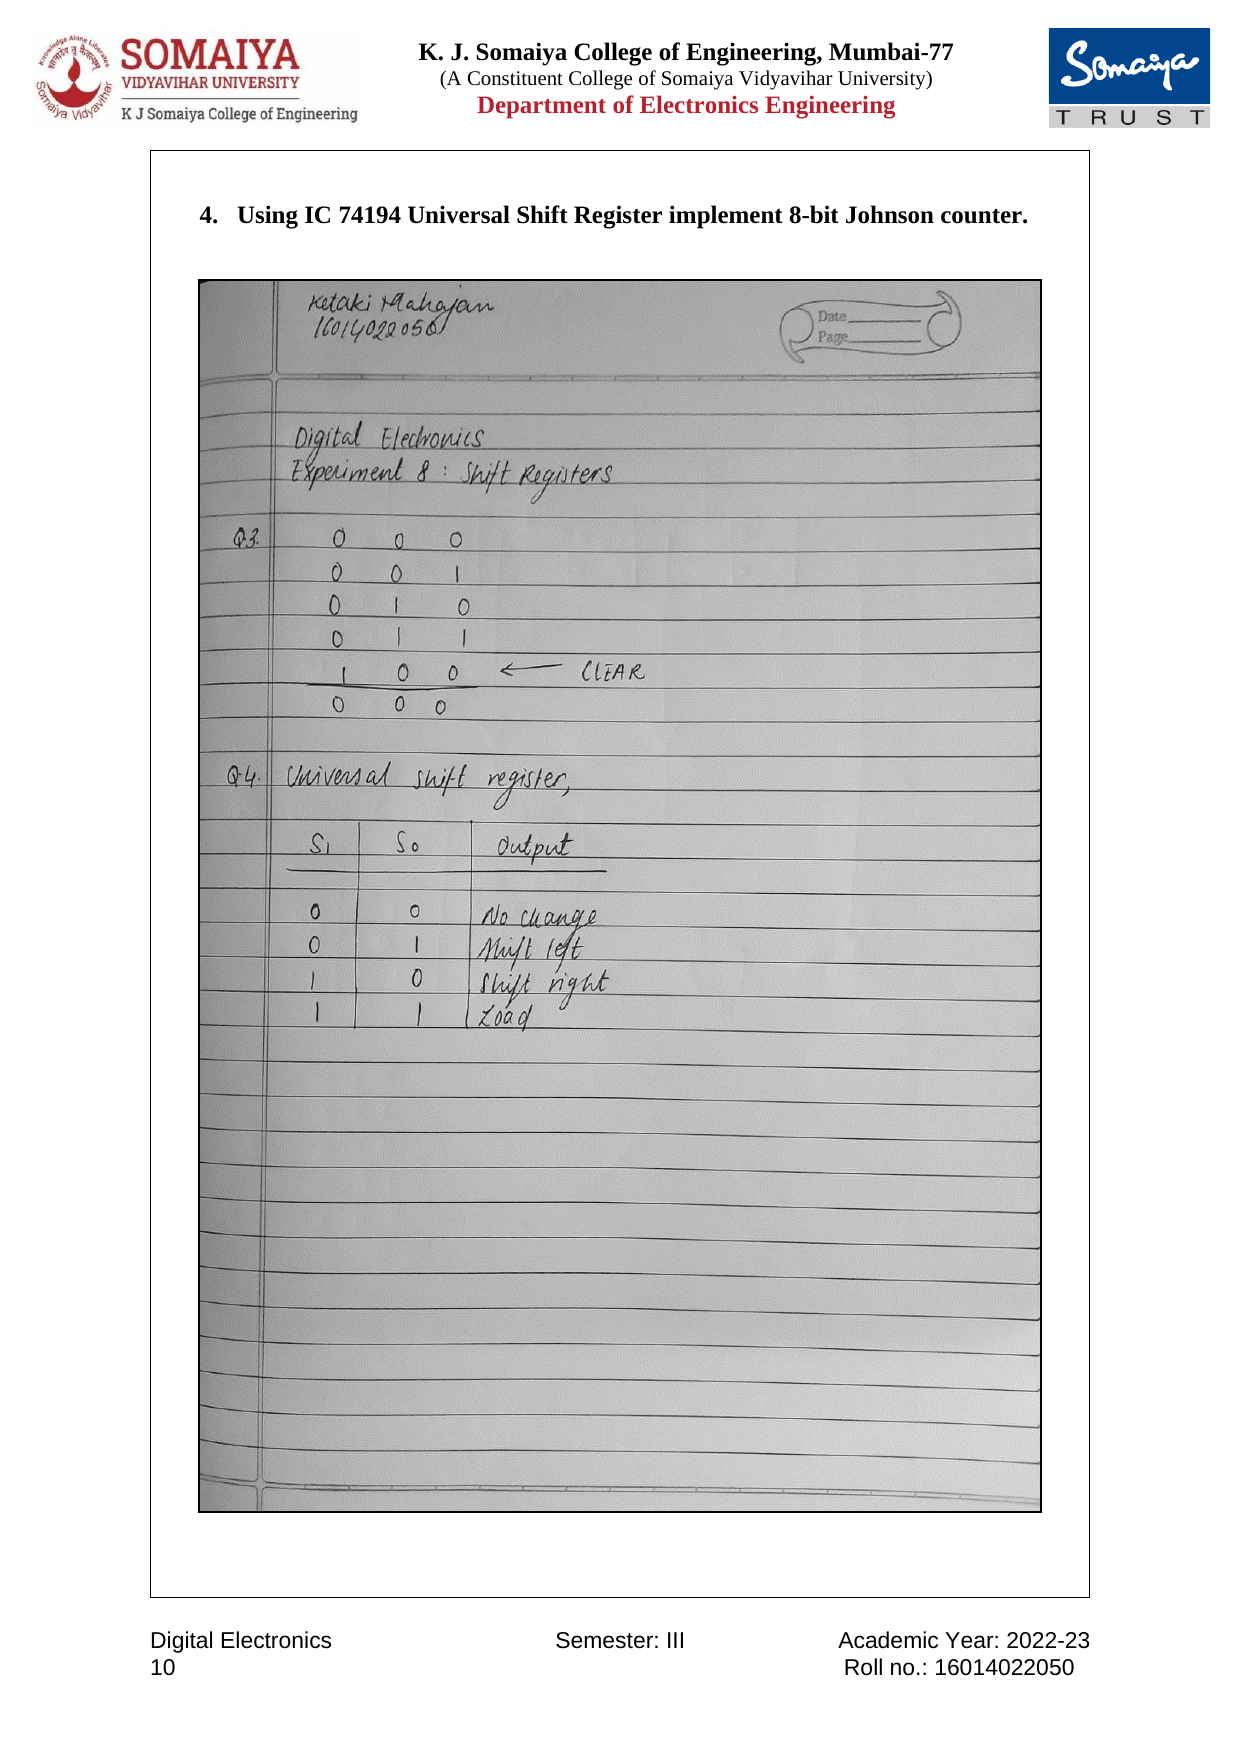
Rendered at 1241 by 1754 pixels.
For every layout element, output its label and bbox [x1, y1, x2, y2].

table_cell [151, 151, 1089, 1597]
picture [1048, 28, 1211, 128]
picture [200, 281, 1040, 1511]
picture [31, 28, 361, 130]
